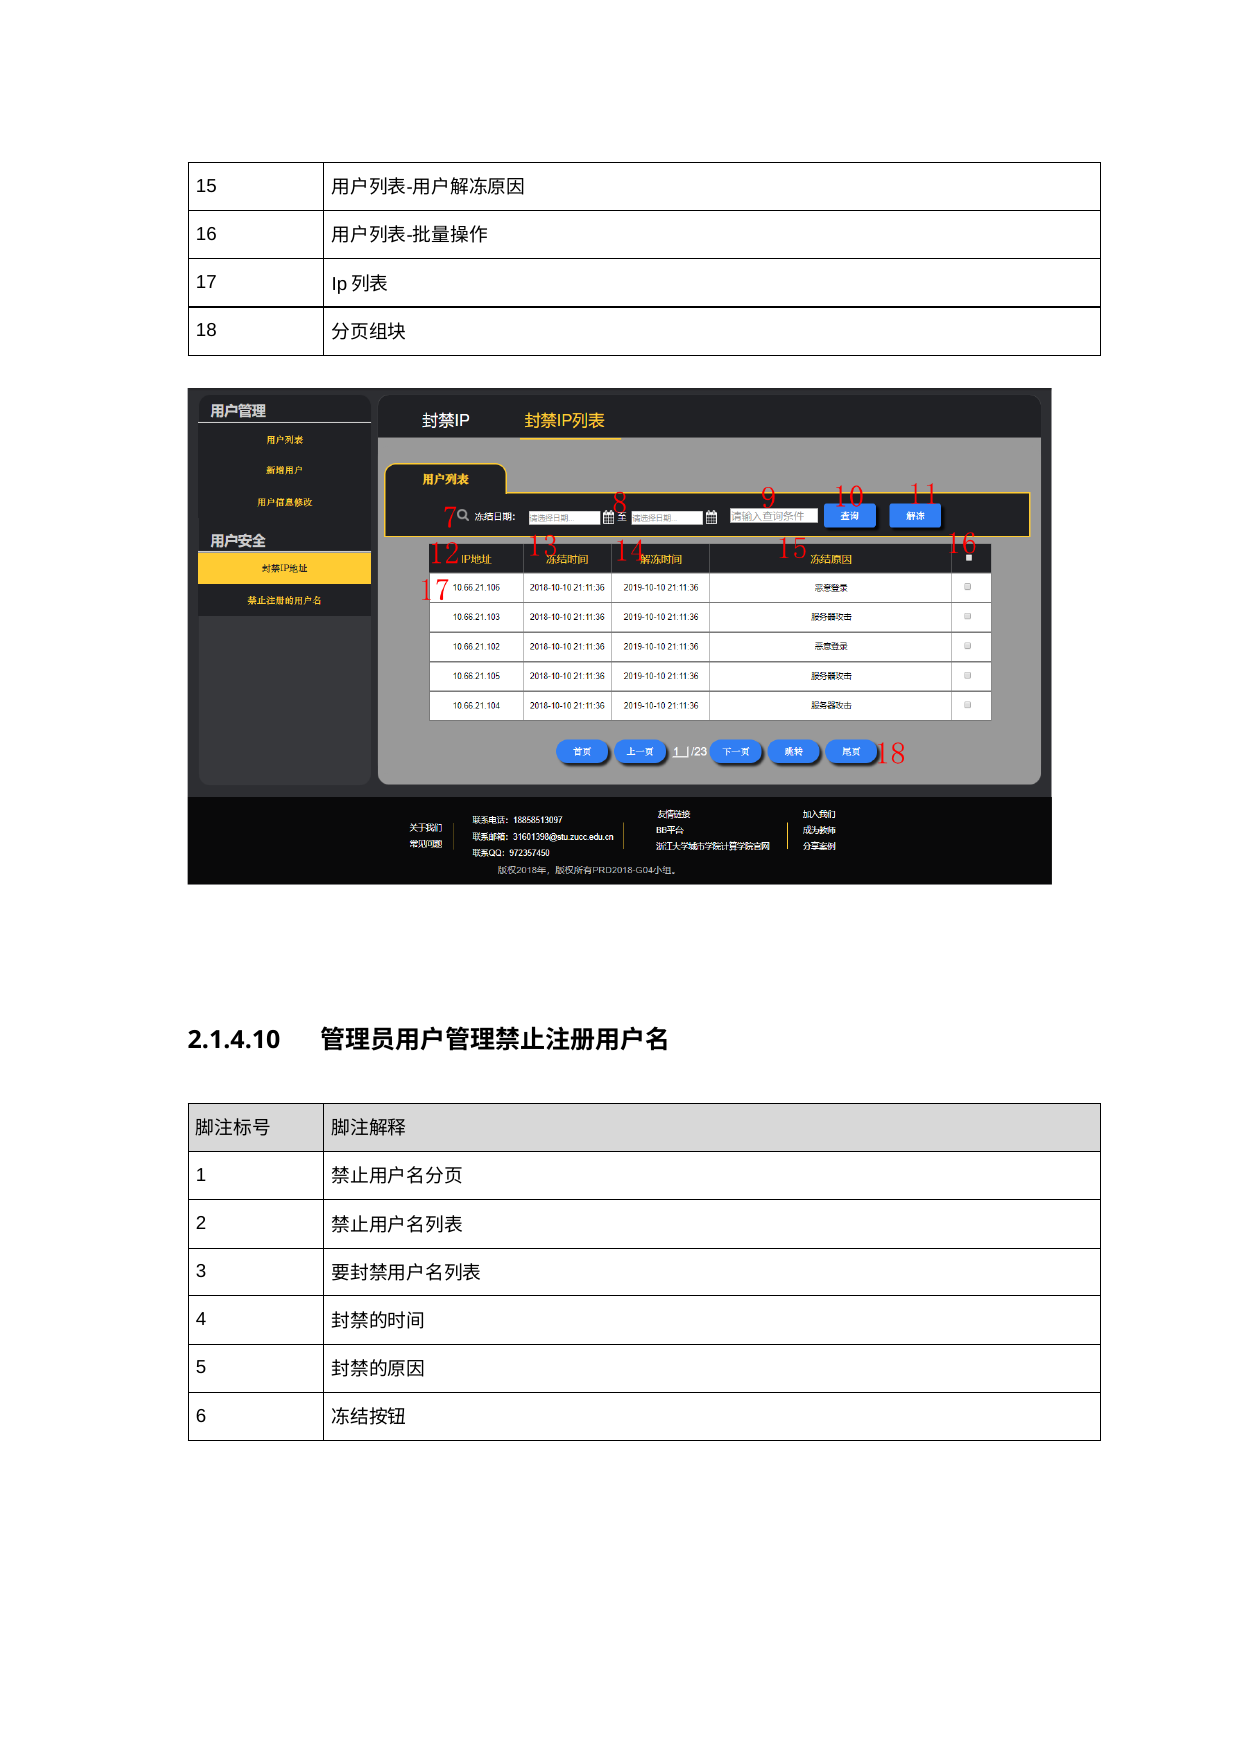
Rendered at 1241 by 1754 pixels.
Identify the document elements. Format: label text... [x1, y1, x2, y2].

table_cell 冻结按钮 [324, 1393, 1100, 1440]
table_cell 17 [189, 259, 323, 306]
table_cell Ip列表 [324, 259, 1100, 306]
table_cell 5 [189, 1345, 323, 1392]
table_cell 禁止用户名列表 [324, 1200, 1100, 1247]
table_cell 16 [189, 211, 323, 258]
table_cell 6 [189, 1393, 323, 1440]
table_header 脚注解释 [324, 1104, 1100, 1151]
table_cell 18 [189, 308, 323, 354]
table_cell 封禁的原因 [324, 1345, 1100, 1392]
table_cell 4 [189, 1296, 323, 1343]
table_cell 用户列表-用户解冻原因 [324, 163, 1100, 210]
table_cell 分页组块 [324, 308, 1100, 354]
picture [187, 388, 1052, 885]
table_cell 2 [189, 1200, 323, 1247]
table_cell 1 [189, 1152, 323, 1199]
table_cell 要封禁用户名列表 [324, 1249, 1100, 1295]
table_cell 禁止用户名分页 [324, 1152, 1100, 1199]
table_cell 用户列表-批量操作 [324, 211, 1100, 258]
table_cell 封禁的时间 [324, 1296, 1100, 1343]
table_header 脚注标号 [189, 1104, 323, 1151]
text 管理员用户管理禁止注册用户名 [187, 1006, 1053, 1071]
table_cell 3 [189, 1249, 323, 1295]
table_cell 15 [189, 163, 323, 210]
